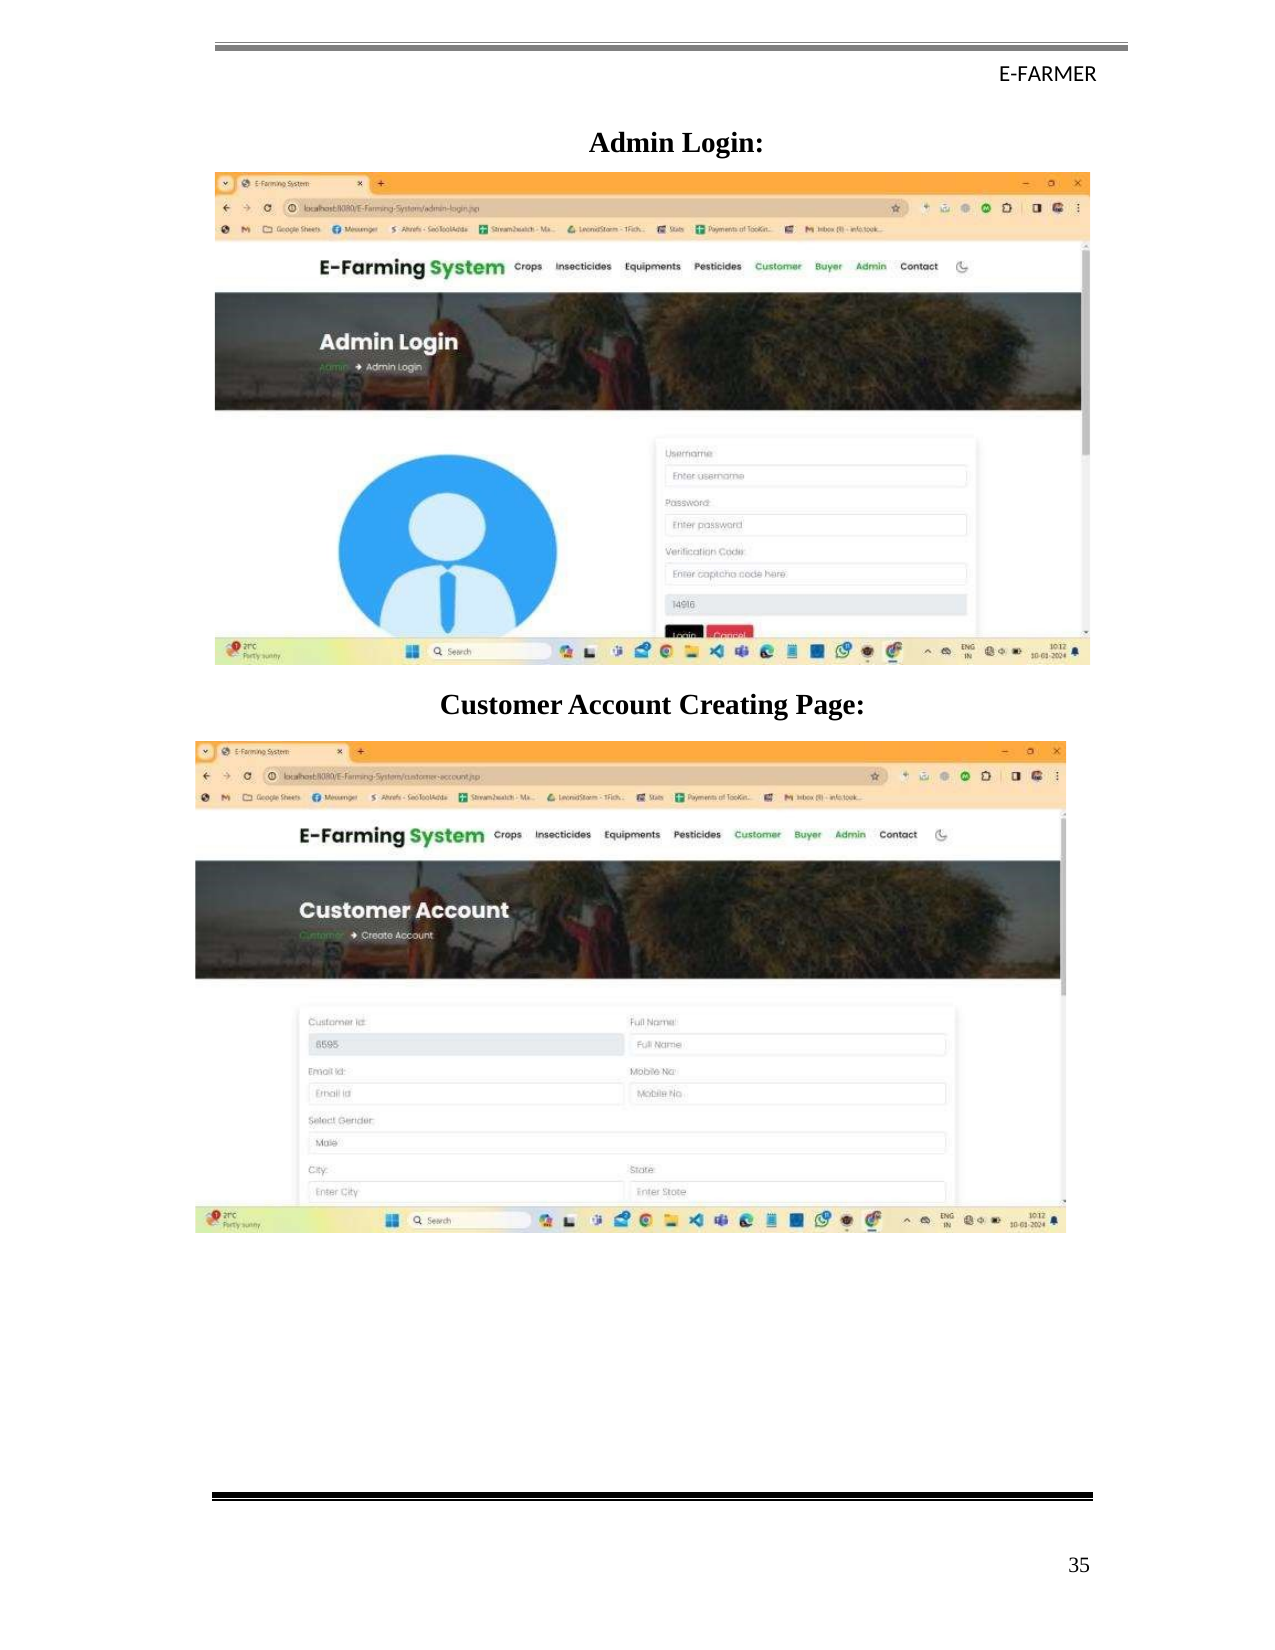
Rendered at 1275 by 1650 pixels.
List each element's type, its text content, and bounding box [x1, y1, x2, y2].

text Admin Login: [588, 125, 1128, 158]
picture [194, 741, 1065, 1232]
text Customer Account Creating Page: [364, 687, 1128, 721]
picture [214, 172, 1091, 665]
